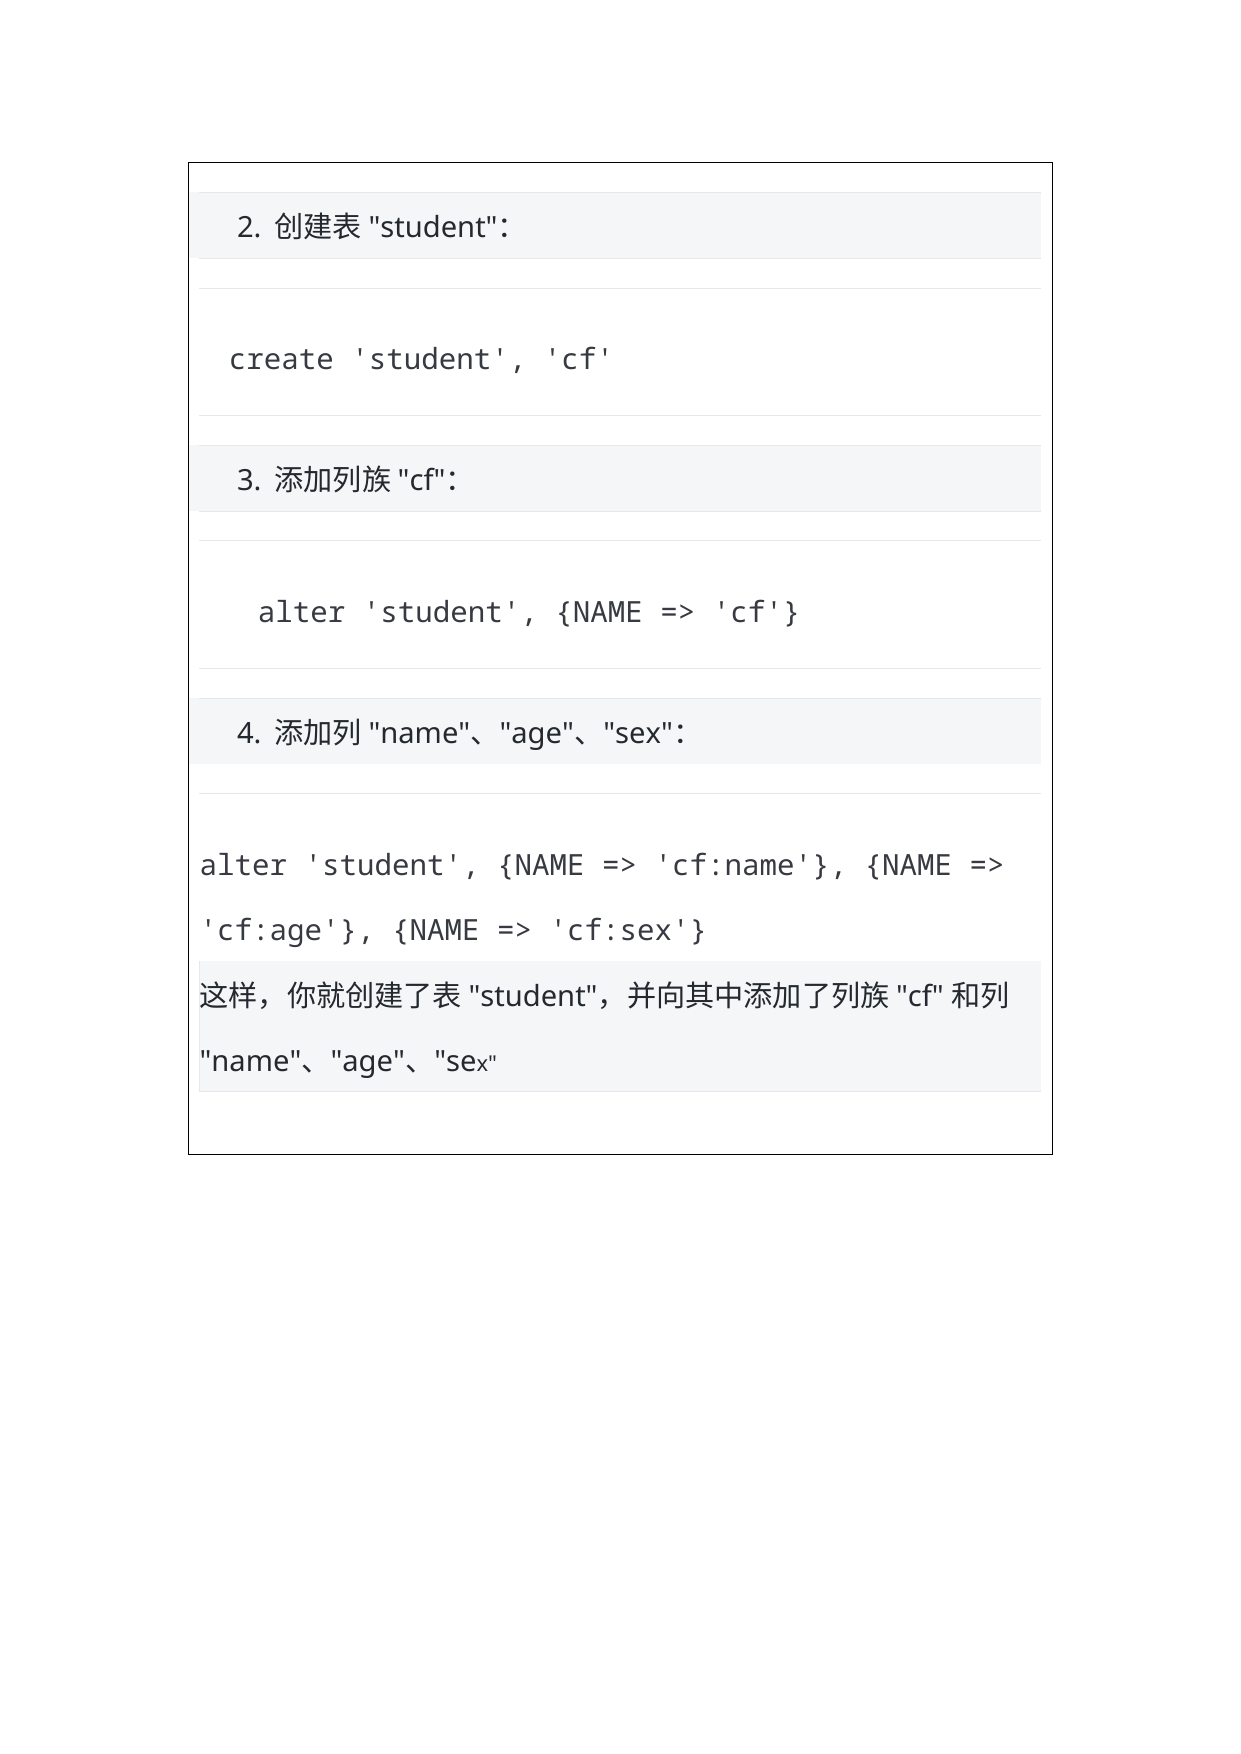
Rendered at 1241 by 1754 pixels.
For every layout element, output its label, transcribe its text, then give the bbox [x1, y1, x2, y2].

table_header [189, 163, 1052, 287]
